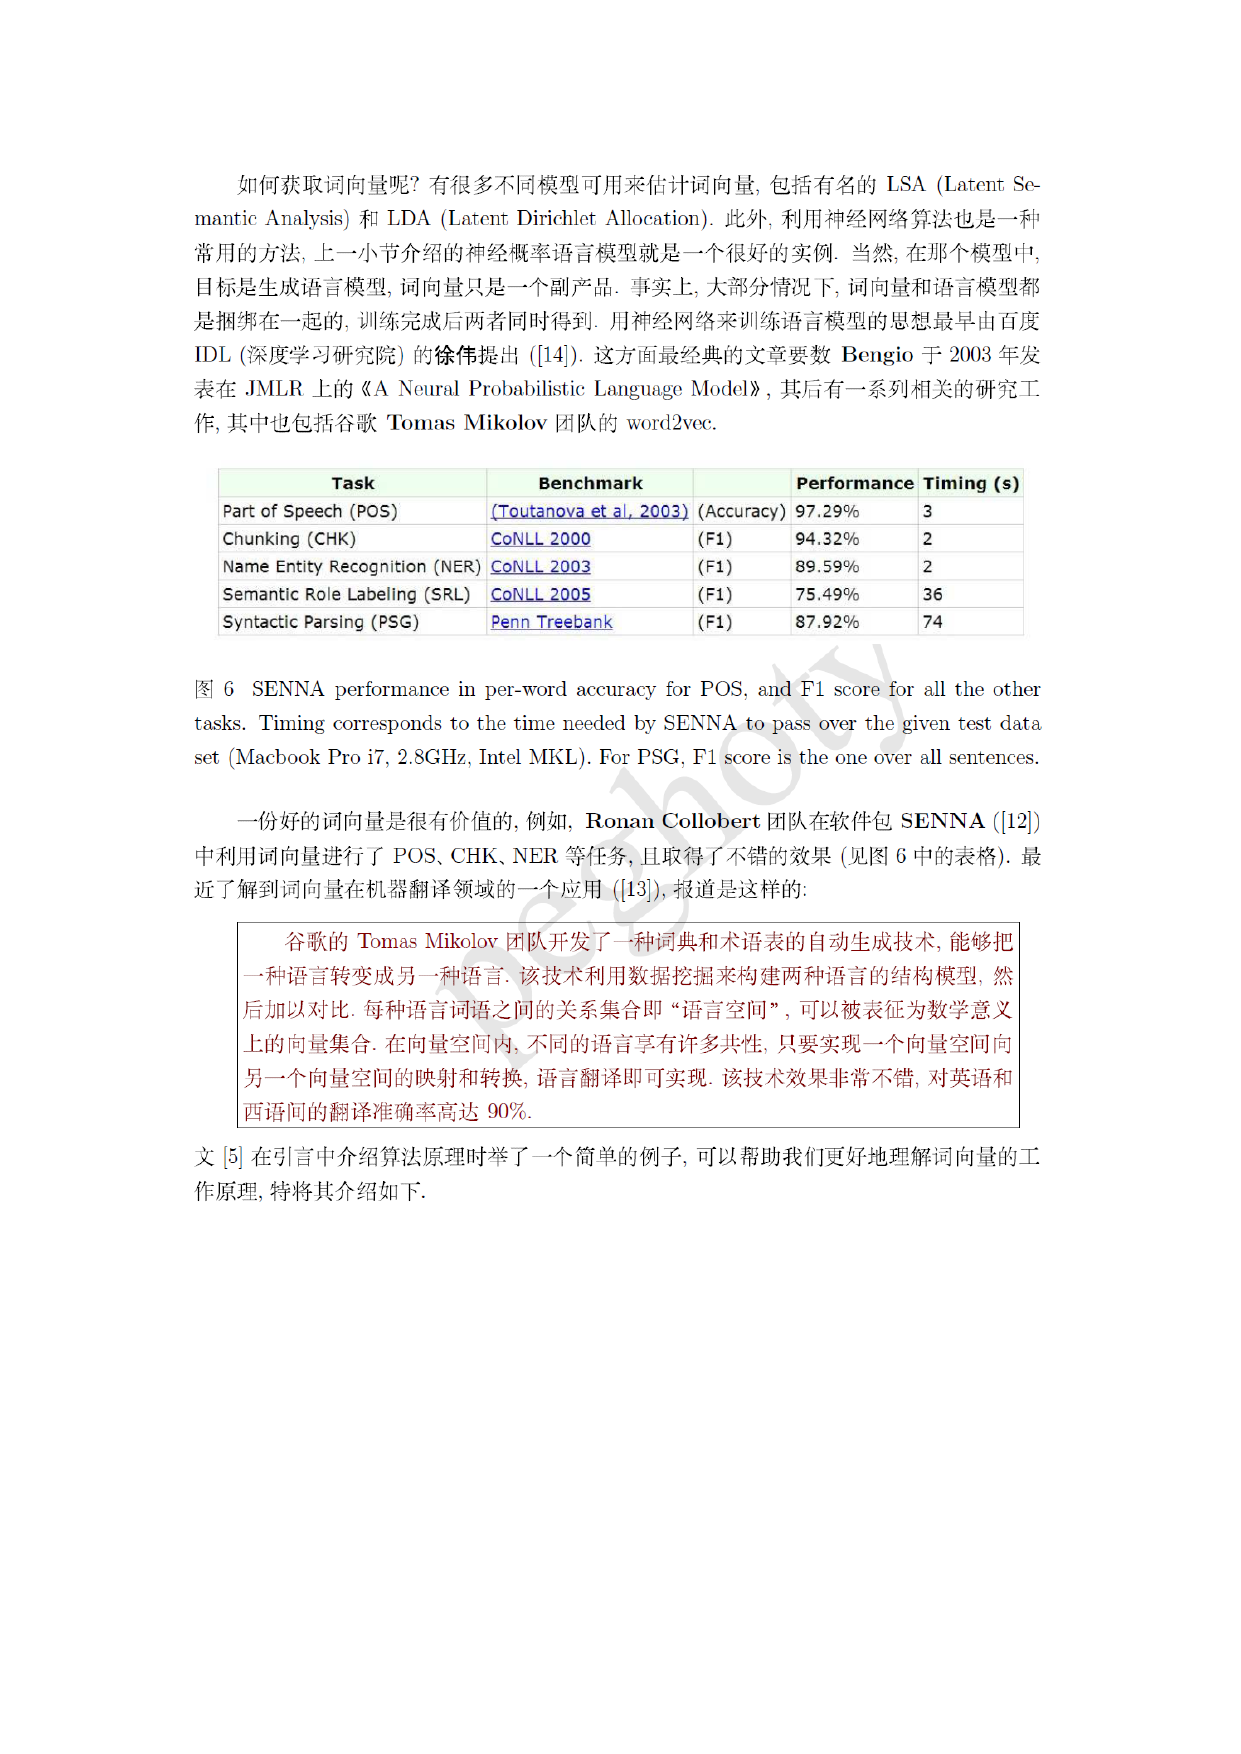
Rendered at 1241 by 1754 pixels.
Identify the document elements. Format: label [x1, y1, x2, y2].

picture [187, 162, 1053, 1210]
